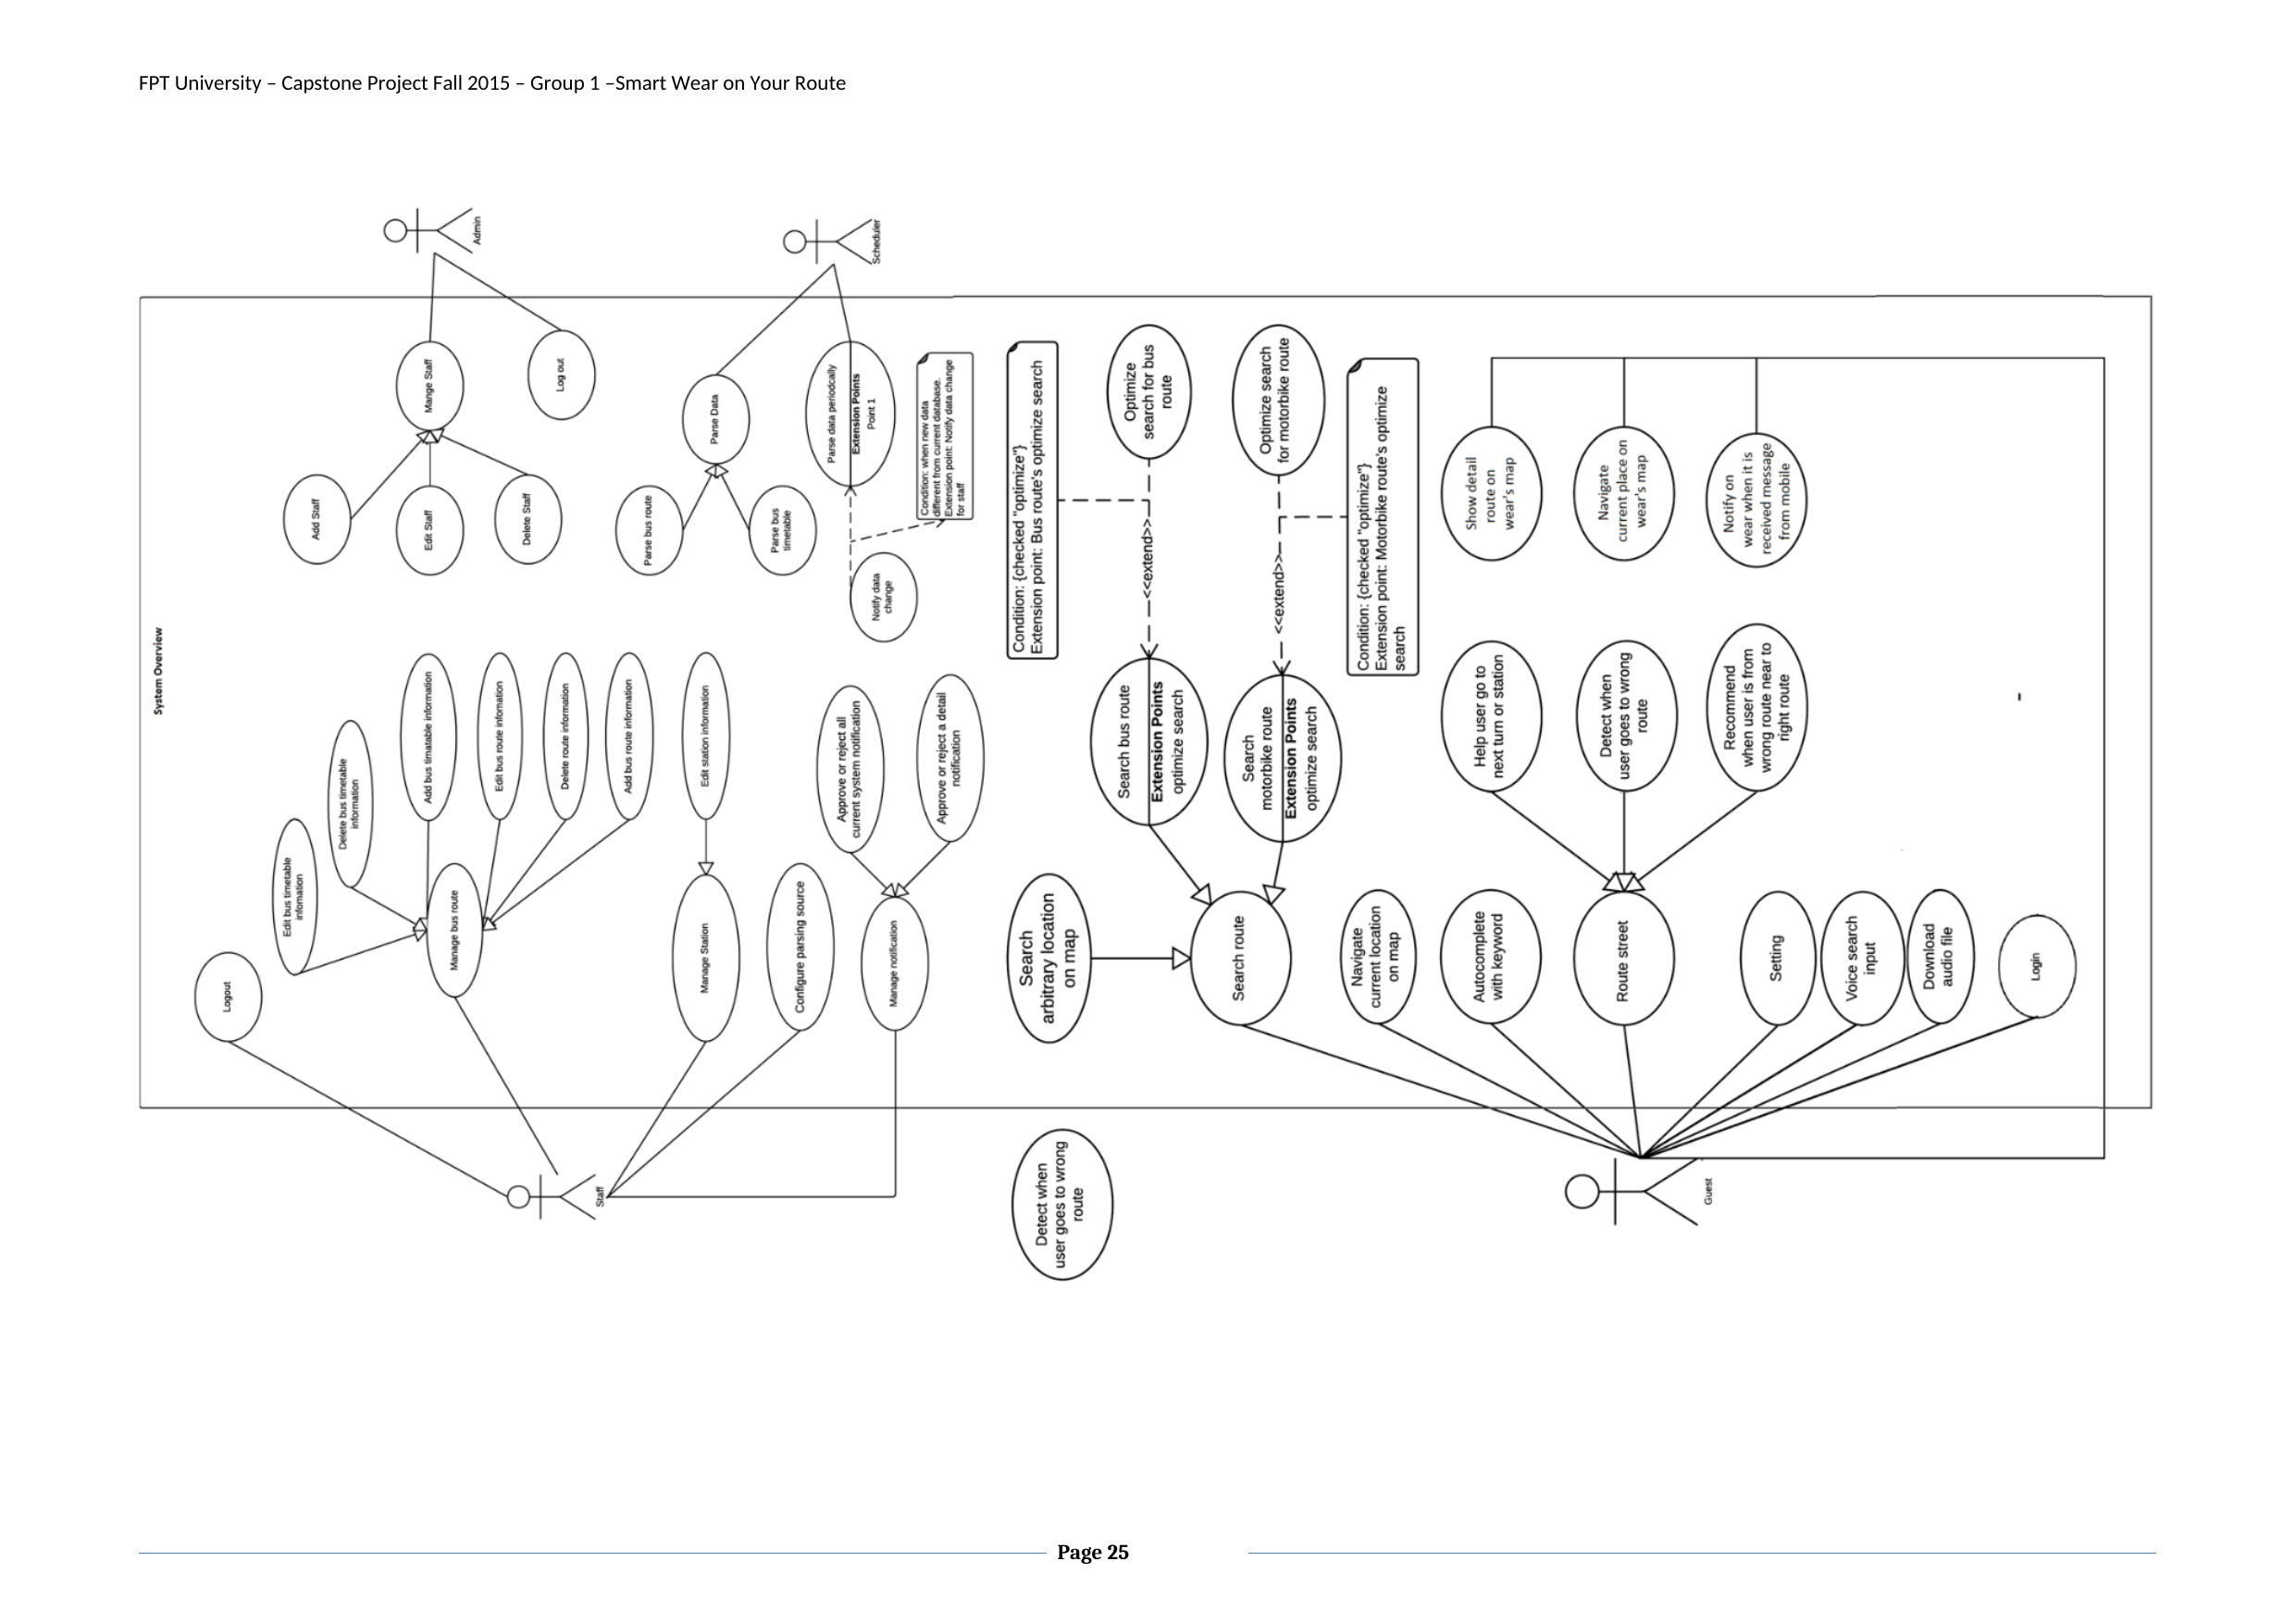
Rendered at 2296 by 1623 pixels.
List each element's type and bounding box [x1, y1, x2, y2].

picture [142, 142, 2162, 1285]
